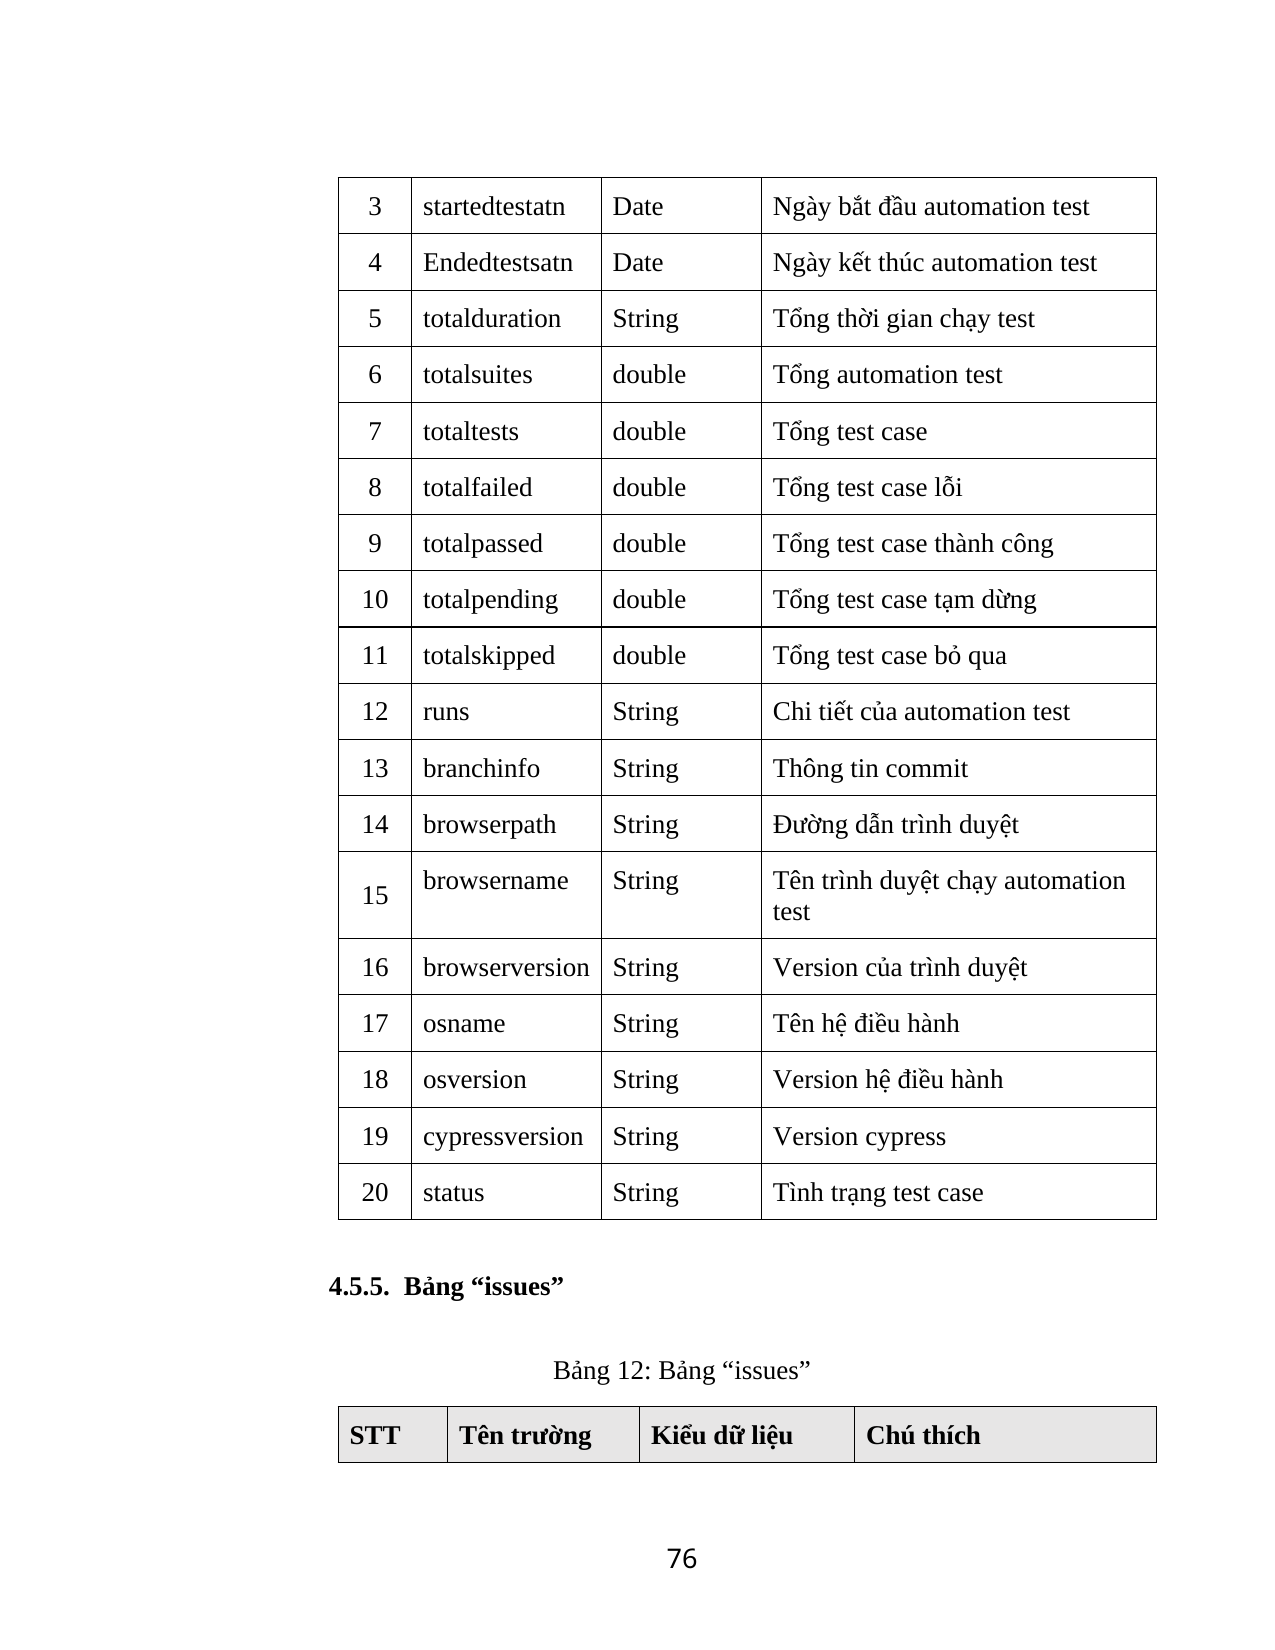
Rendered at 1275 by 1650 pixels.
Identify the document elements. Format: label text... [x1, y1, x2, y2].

table_header Kiểu dữ liệu [640, 1407, 854, 1462]
table_cell 10 [339, 571, 411, 626]
table_cell Tổng test case tạm dừng [762, 571, 1156, 626]
table_cell String [602, 1052, 761, 1107]
subtitle Bảng “issues” [329, 1270, 1157, 1301]
table_cell status [412, 1164, 601, 1219]
table_cell totalfailed [412, 459, 601, 514]
table_cell Tên hệ điều hành [762, 995, 1156, 1051]
table_cell String [602, 1108, 761, 1163]
table_header Chú thích [855, 1407, 1156, 1462]
table_cell Date [602, 234, 761, 289]
table_cell cypressversion [412, 1108, 601, 1163]
table_cell double [602, 515, 761, 570]
table_cell 8 [339, 459, 411, 514]
table_cell totalpassed [412, 515, 601, 570]
table_cell 16 [339, 939, 411, 994]
table_cell Thông tin commit [762, 740, 1156, 795]
table_cell browserversion [412, 939, 601, 994]
table_cell 3 [339, 178, 411, 233]
table_cell double [602, 628, 761, 682]
table_cell String [602, 1164, 761, 1219]
table_cell Tên trình duyệt chạy automation test [762, 852, 1156, 938]
table_cell String [602, 684, 761, 739]
table_cell 15 [339, 852, 411, 938]
table_cell totalsuites [412, 347, 601, 402]
table_cell Ngày bắt đầu automation test [762, 178, 1156, 233]
table_cell 4 [339, 234, 411, 289]
table_cell 13 [339, 740, 411, 795]
table_cell runs [412, 684, 601, 739]
table_cell double [602, 403, 761, 458]
table_cell Tổng thời gian chạy test [762, 291, 1156, 346]
table_cell Tổng automation test [762, 347, 1156, 402]
table_cell 7 [339, 403, 411, 458]
table_cell Tổng test case lỗi [762, 459, 1156, 514]
table_cell browserpath [412, 796, 601, 851]
table_cell 19 [339, 1108, 411, 1163]
table_cell String [602, 796, 761, 851]
table_cell Version của trình duyệt [762, 939, 1156, 994]
table_cell double [602, 347, 761, 402]
table_header STT [339, 1407, 447, 1462]
table_cell browsername [412, 852, 601, 938]
table_cell 6 [339, 347, 411, 402]
table_cell 14 [339, 796, 411, 851]
table_cell Tổng test case bỏ qua [762, 628, 1156, 682]
table_cell 11 [339, 628, 411, 682]
table_cell branchinfo [412, 740, 601, 795]
table_cell Tình trạng test case [762, 1164, 1156, 1219]
table_cell 5 [339, 291, 411, 346]
table_cell double [602, 571, 761, 626]
table_cell Đường dẫn trình duyệt [762, 796, 1156, 851]
table_cell totalduration [412, 291, 601, 346]
table_cell totalskipped [412, 628, 601, 682]
table_cell Tổng test case thành công [762, 515, 1156, 570]
table_cell 9 [339, 515, 411, 570]
table_cell totaltests [412, 403, 601, 458]
table_cell String [602, 291, 761, 346]
table_cell String [602, 852, 761, 938]
table_cell startedtestatn [412, 178, 601, 233]
text Bảng 12: Bảng “issues” [207, 1354, 1157, 1385]
table_cell String [602, 740, 761, 795]
table_cell double [602, 459, 761, 514]
table_header Tên trường [448, 1407, 639, 1462]
table_cell String [602, 995, 761, 1051]
table_cell Date [602, 178, 761, 233]
table_cell 17 [339, 995, 411, 1051]
table_cell 12 [339, 684, 411, 739]
table_cell totalpending [412, 571, 601, 626]
table_cell Ngày kết thúc automation test [762, 234, 1156, 289]
table_cell osversion [412, 1052, 601, 1107]
table_cell Endedtestsatn [412, 234, 601, 289]
table_cell Version hệ điều hành [762, 1052, 1156, 1107]
table_cell Chi tiết của automation test [762, 684, 1156, 739]
table_cell String [602, 939, 761, 994]
table_cell Tổng test case [762, 403, 1156, 458]
table_cell Version cypress [762, 1108, 1156, 1163]
table_cell 18 [339, 1052, 411, 1107]
table_cell 20 [339, 1164, 411, 1219]
table_cell osname [412, 995, 601, 1051]
